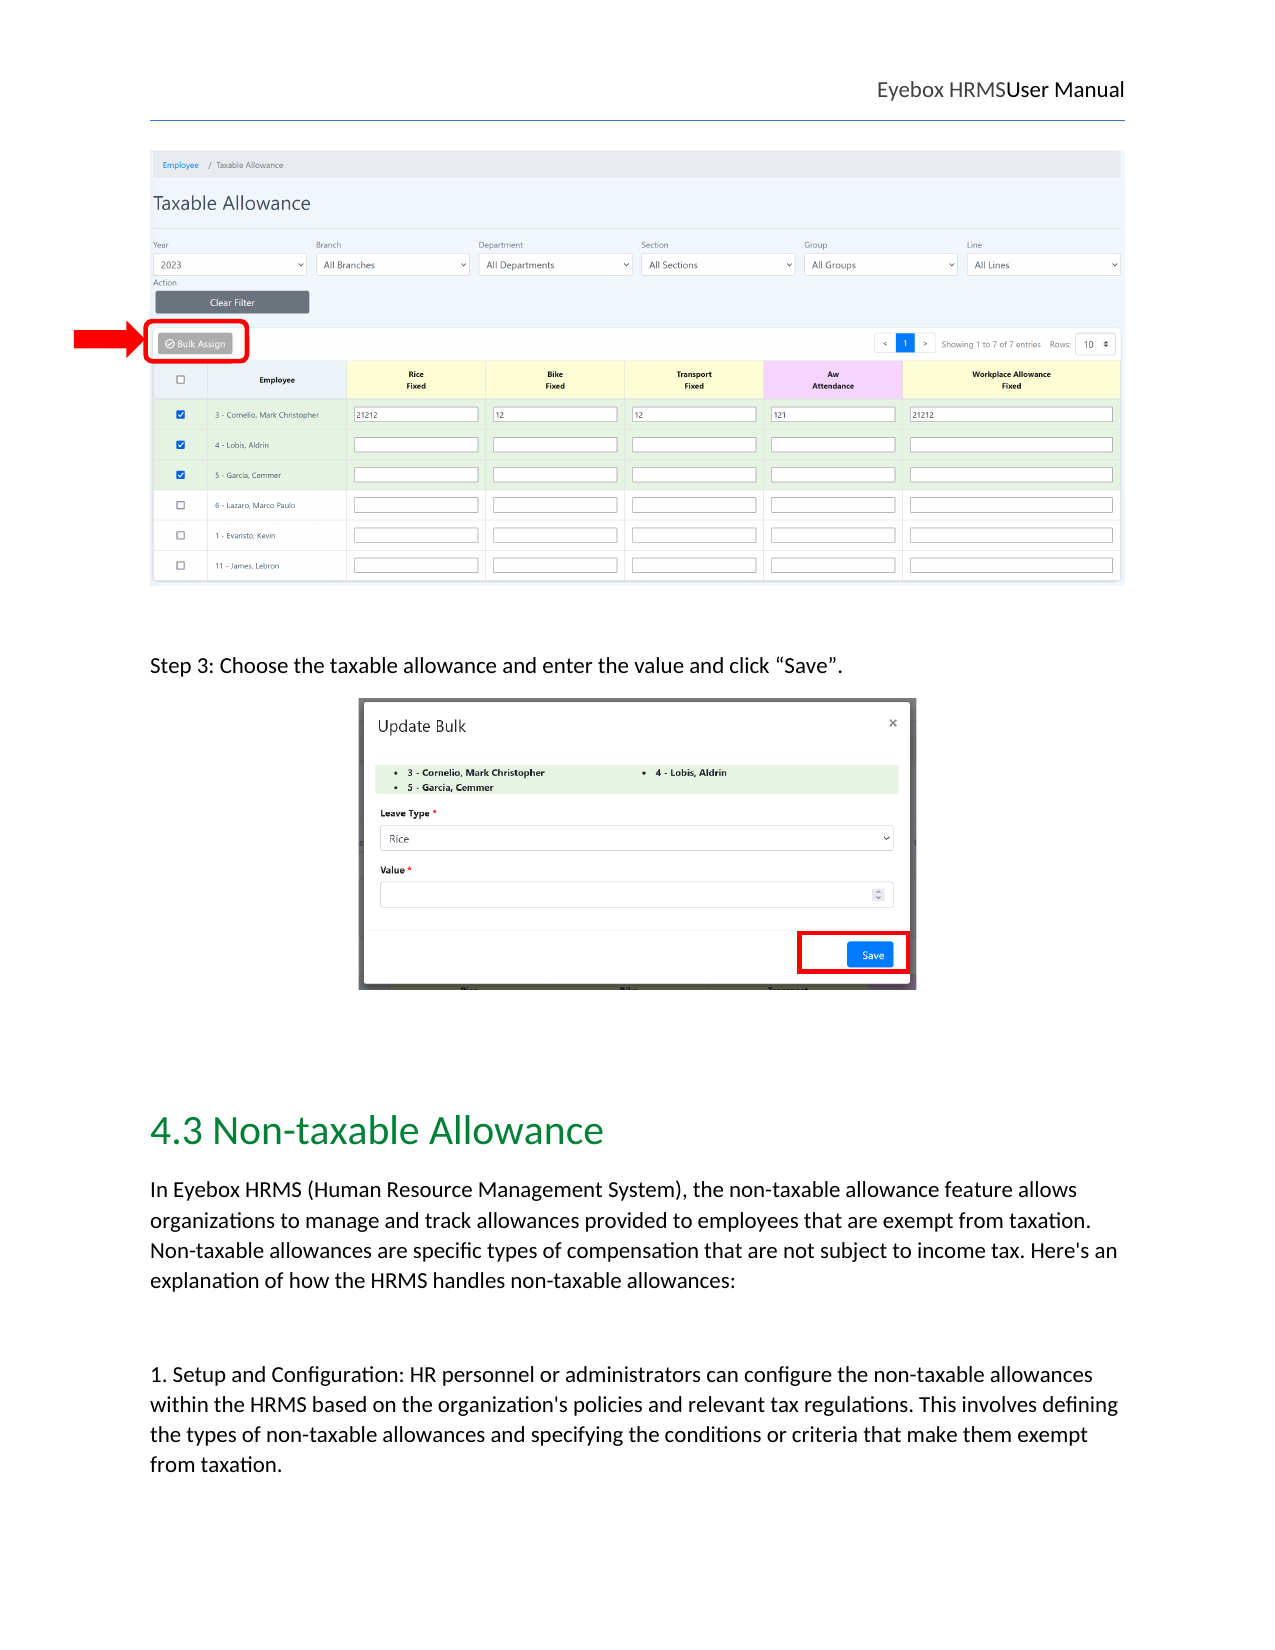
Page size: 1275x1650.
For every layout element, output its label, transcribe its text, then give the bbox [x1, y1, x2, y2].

text 4.3 Non-taxable Allowance [150, 1104, 1125, 1155]
picture [150, 324, 244, 358]
picture [358, 698, 917, 990]
text Step 3: Choose the taxable allowance and enter the value and click “Save”. [150, 651, 1125, 679]
text 1. Setup and Configuration: HR personnel or administrators can configure the non-taxable allowances within the HRMS based on the organization's policies and relevant tax regulations. This involves defining the types of non-taxable allowances and specifying the conditions or criteria that make them exempt from taxation. [150, 1360, 1125, 1479]
picture [150, 150, 1125, 586]
text In Eyebox HRMS (Human Resource Management System), the non-taxable allowance feature allows organizations to manage and track allowances provided to employees that are exempt from taxation. Non-taxable allowances are specific types of compensation that are not subject to income tax. Here's an explanation of how the HRMS handles non-taxable allowances: [150, 1176, 1125, 1294]
